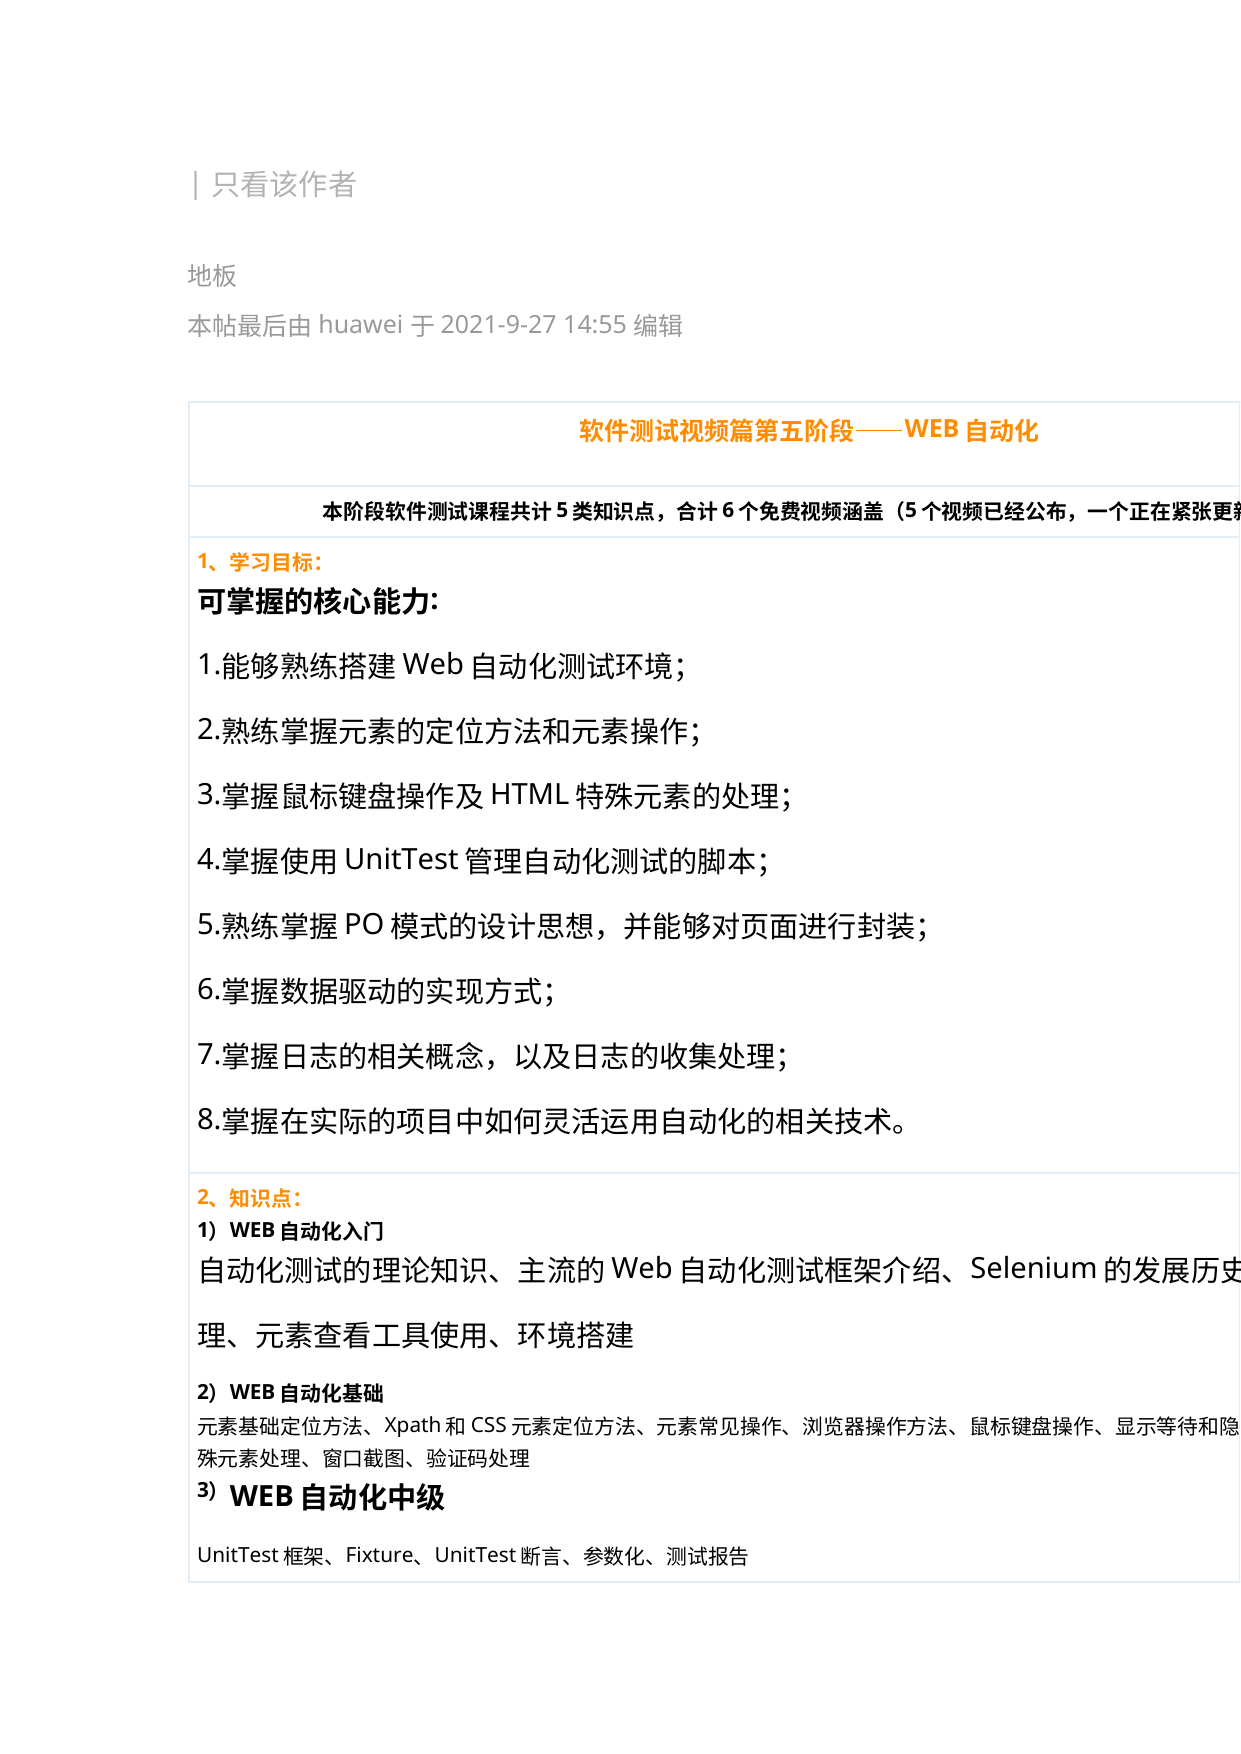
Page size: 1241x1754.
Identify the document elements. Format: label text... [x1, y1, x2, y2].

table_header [188, 162, 1240, 401]
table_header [190, 487, 1239, 536]
table_header huawei 黑马粉丝团 2018-6-11 16:38:27 | 只看该作者 地板 [190, 538, 1239, 1172]
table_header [190, 1174, 1239, 1581]
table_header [190, 403, 1239, 485]
